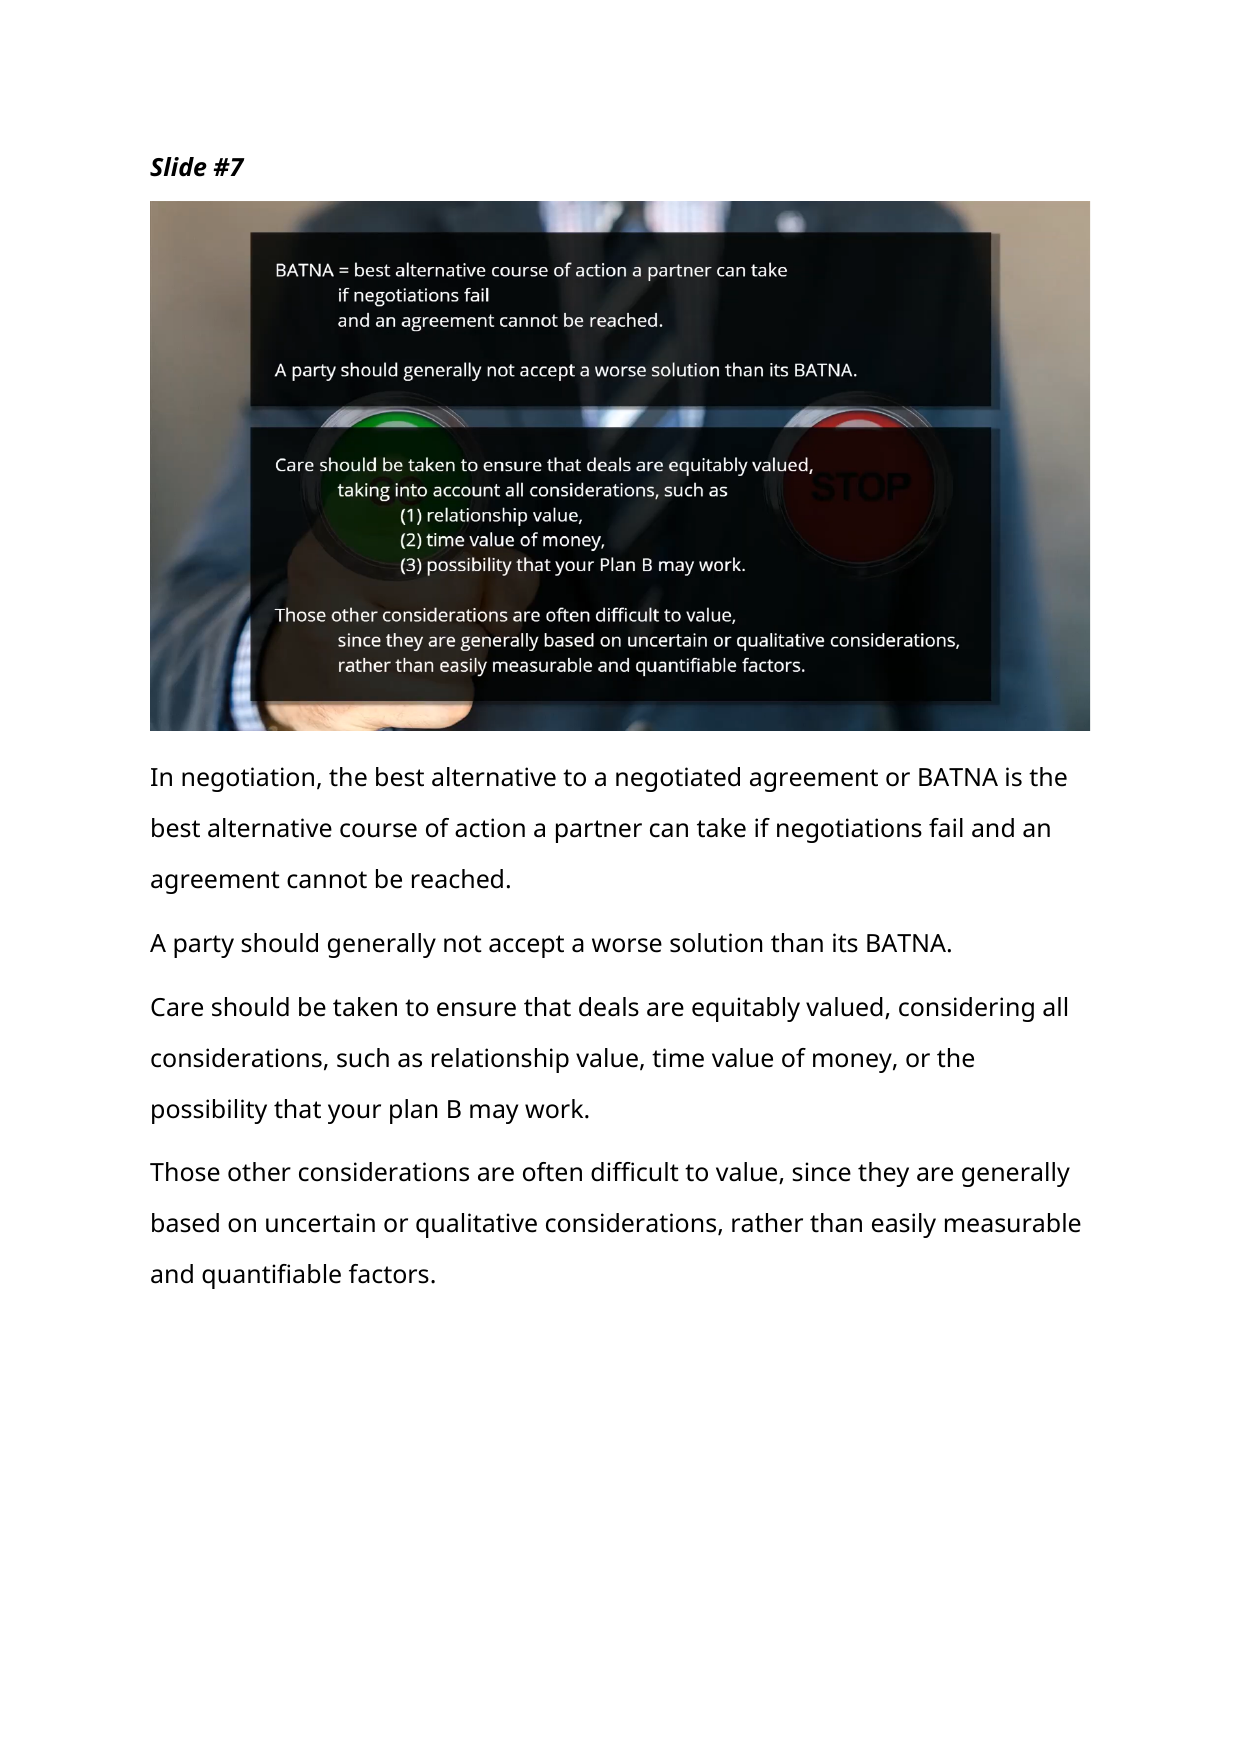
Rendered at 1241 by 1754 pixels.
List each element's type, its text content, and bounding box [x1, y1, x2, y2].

subtitle Slide #7 [150, 150, 1090, 201]
text Care should be taken to ensure that deals are equitably valued, considering all considerations, such as relationship value, time value of money, or the possibility that your plan B may work. [150, 989, 1090, 1125]
picture [150, 201, 1091, 731]
text Those other considerations are often difficult to value, since they are generally based on uncertain or qualitative considerations, rather than easily measurable and quantifiable factors. [150, 1155, 1090, 1291]
text In negotiation, the best alternative to a negotiated agreement or BATNA is the best alternative course of action a partner can take if negotiations fail and an agreement cannot be reached. [150, 760, 1090, 896]
text A party should generally not accept a worse solution than its BATNA. [150, 926, 1090, 960]
